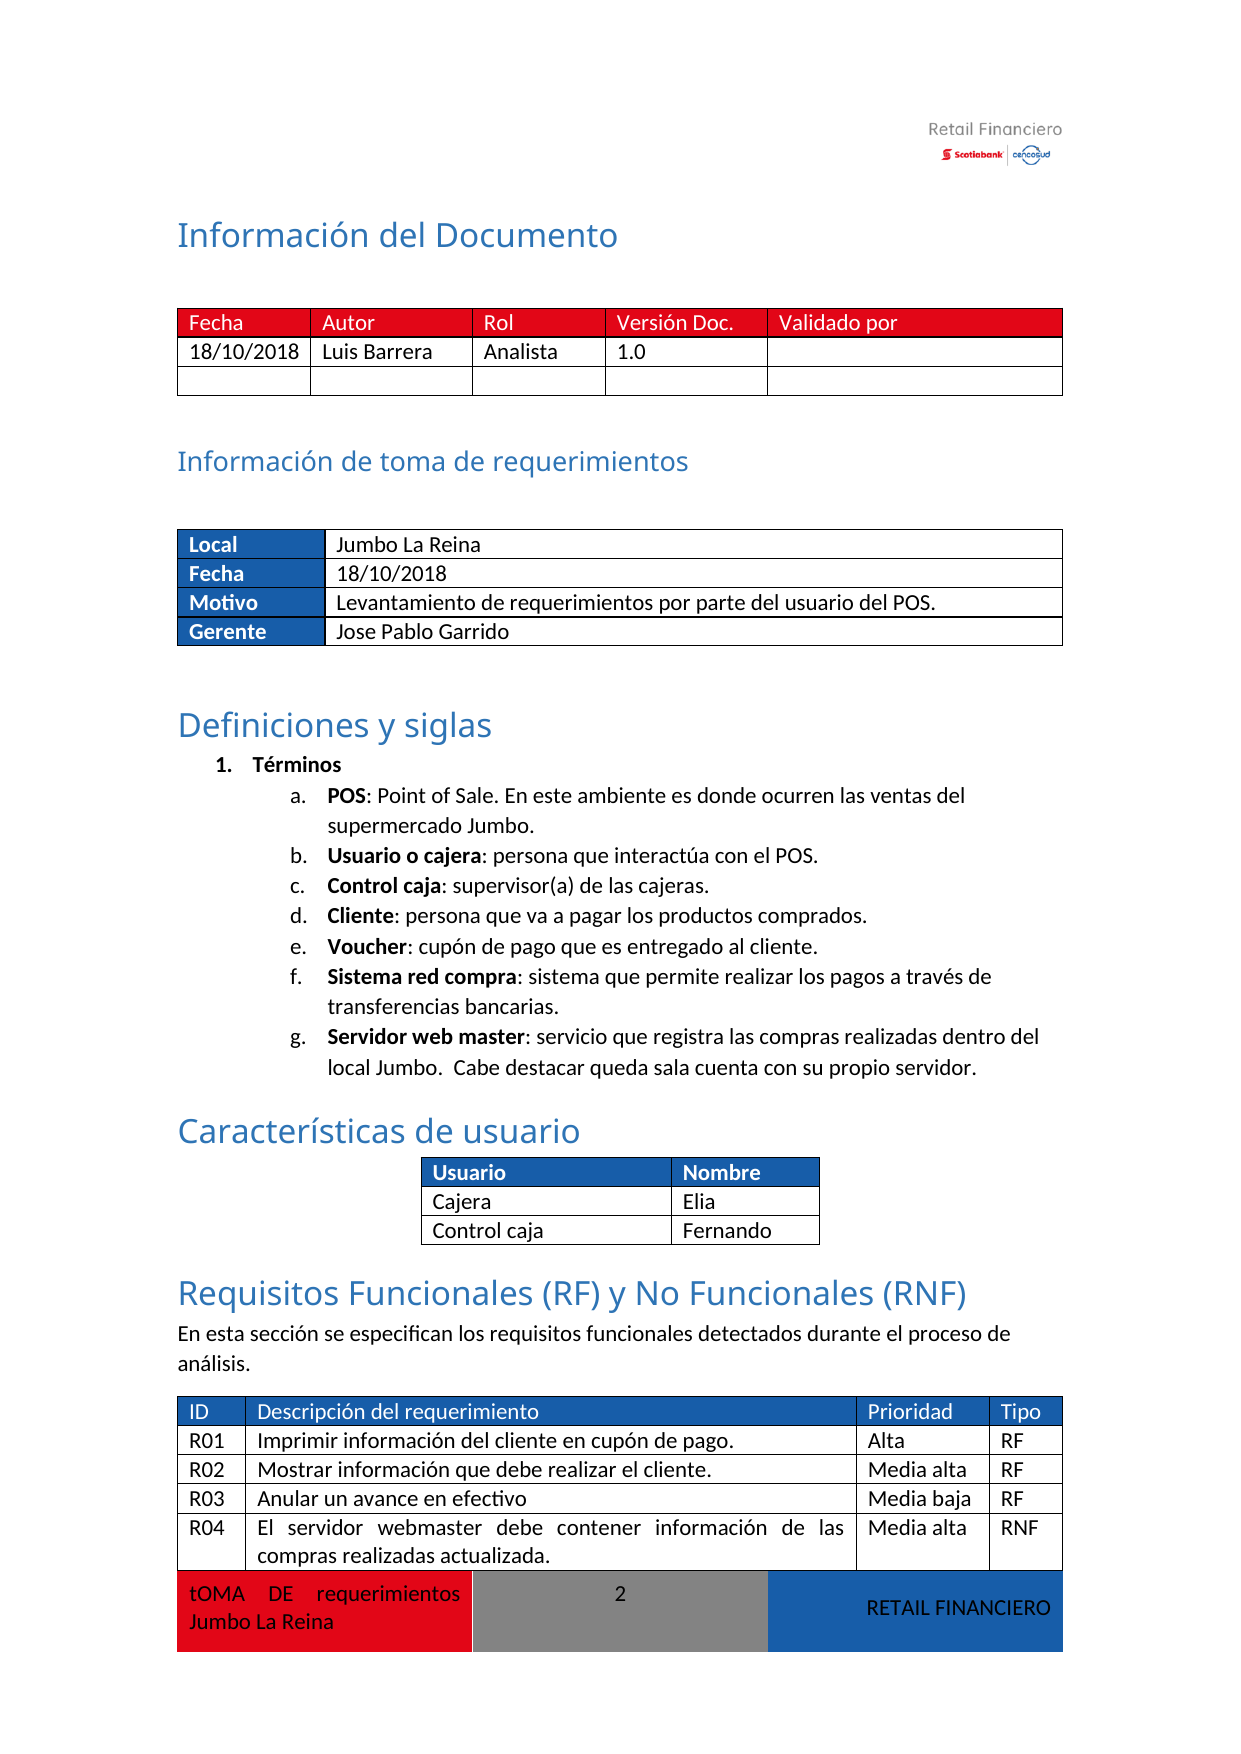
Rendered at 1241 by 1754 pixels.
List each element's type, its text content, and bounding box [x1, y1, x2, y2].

table_header Prioridad [857, 1397, 989, 1425]
table_cell Fernando [672, 1216, 819, 1244]
table_cell [178, 367, 310, 394]
table_header Rol [473, 309, 605, 336]
table_cell Fecha [178, 559, 324, 587]
table_header ID [178, 1397, 245, 1425]
table_cell Anular un avance en efectivo [246, 1484, 856, 1512]
table_cell Media baja [857, 1484, 989, 1512]
text En esta sección se especifican los requisitos funcionales detectados durante el proceso de análisis. [177, 1319, 1063, 1377]
subtitle Requisitos Funcionales (RF) y No Funcionales (RNF) [177, 1270, 1063, 1316]
table_cell Cajera [422, 1187, 671, 1215]
table_cell [473, 367, 605, 394]
list Sistema red compra: sistema que permite realizar los pagos a través de transferencias bancarias. [290, 962, 1063, 1020]
table_cell R01 [178, 1426, 245, 1454]
subtitle Definiciones y siglas [177, 702, 1063, 747]
table_cell Motivo [178, 588, 324, 616]
table_cell Mostrar información que debe realizar el cliente. [246, 1455, 856, 1483]
picture [925, 73, 1064, 212]
table_header Tipo [990, 1397, 1062, 1425]
table_header Validado por [768, 309, 1062, 336]
table_cell Luis Barrera [311, 338, 472, 366]
table_cell Jose Pablo Garrido [326, 618, 1062, 645]
list Cliente: persona que va a pagar los productos comprados. [290, 902, 1063, 930]
table_cell RF [990, 1484, 1062, 1512]
table_cell Elia [672, 1187, 819, 1215]
table_cell Media alta [857, 1455, 989, 1483]
list POS: Point of Sale. En este ambiente es donde ocurren las ventas del supermercado Jumbo. [290, 781, 1063, 839]
list Control caja: supervisor(a) de las cajeras. [290, 871, 1063, 899]
table_cell Imprimir información del cliente en cupón de pago. [246, 1426, 856, 1454]
list Términos [215, 751, 1063, 779]
table_header Local [178, 530, 324, 558]
table_header Versión Doc. [606, 309, 767, 336]
subtitle Información de toma de requerimientos [177, 442, 1063, 479]
list Usuario o cajera: persona que interactúa con el POS. [290, 841, 1063, 869]
table_cell Control caja [422, 1216, 671, 1244]
table_cell 1.0 [606, 338, 767, 366]
table_header Nombre [672, 1158, 819, 1186]
table_header Fecha [178, 309, 310, 336]
table_cell R04 [178, 1514, 245, 1569]
table_cell 18/10/2018 [326, 559, 1062, 587]
table_header Autor [311, 309, 472, 336]
table_cell 18/10/2018 [178, 338, 310, 366]
table_cell Analista [473, 338, 605, 366]
table_cell Media alta [857, 1514, 989, 1569]
table_cell R02 [178, 1455, 245, 1483]
table_cell Levantamiento de requerimientos por parte del usuario del POS. [326, 588, 1062, 616]
table_cell Alta [857, 1426, 989, 1454]
subtitle Información del Documento [177, 212, 1063, 257]
table_header Descripción del requerimiento [246, 1397, 856, 1425]
table_cell RNF [990, 1514, 1062, 1569]
table_cell [768, 367, 1062, 394]
table_cell R03 [178, 1484, 245, 1512]
table_header Usuario [422, 1158, 671, 1186]
table_cell [768, 338, 1062, 366]
table_cell El servidor webmaster debe contener información de las compras realizadas actualizada. [246, 1514, 856, 1569]
table_cell [311, 367, 472, 394]
table_cell RF [990, 1455, 1062, 1483]
table_header Jumbo La Reina [326, 530, 1062, 558]
table_cell Gerente [178, 618, 324, 645]
subtitle Características de usuario [177, 1108, 1063, 1153]
list Voucher: cupón de pago que es entregado al cliente. [290, 932, 1063, 960]
table_cell [606, 367, 767, 394]
list Servidor web master: servicio que registra las compras realizadas dentro del local Jumbo. Cabe destacar queda sala cuenta con su propio servidor. [290, 1022, 1063, 1081]
table_cell RF [990, 1426, 1062, 1454]
